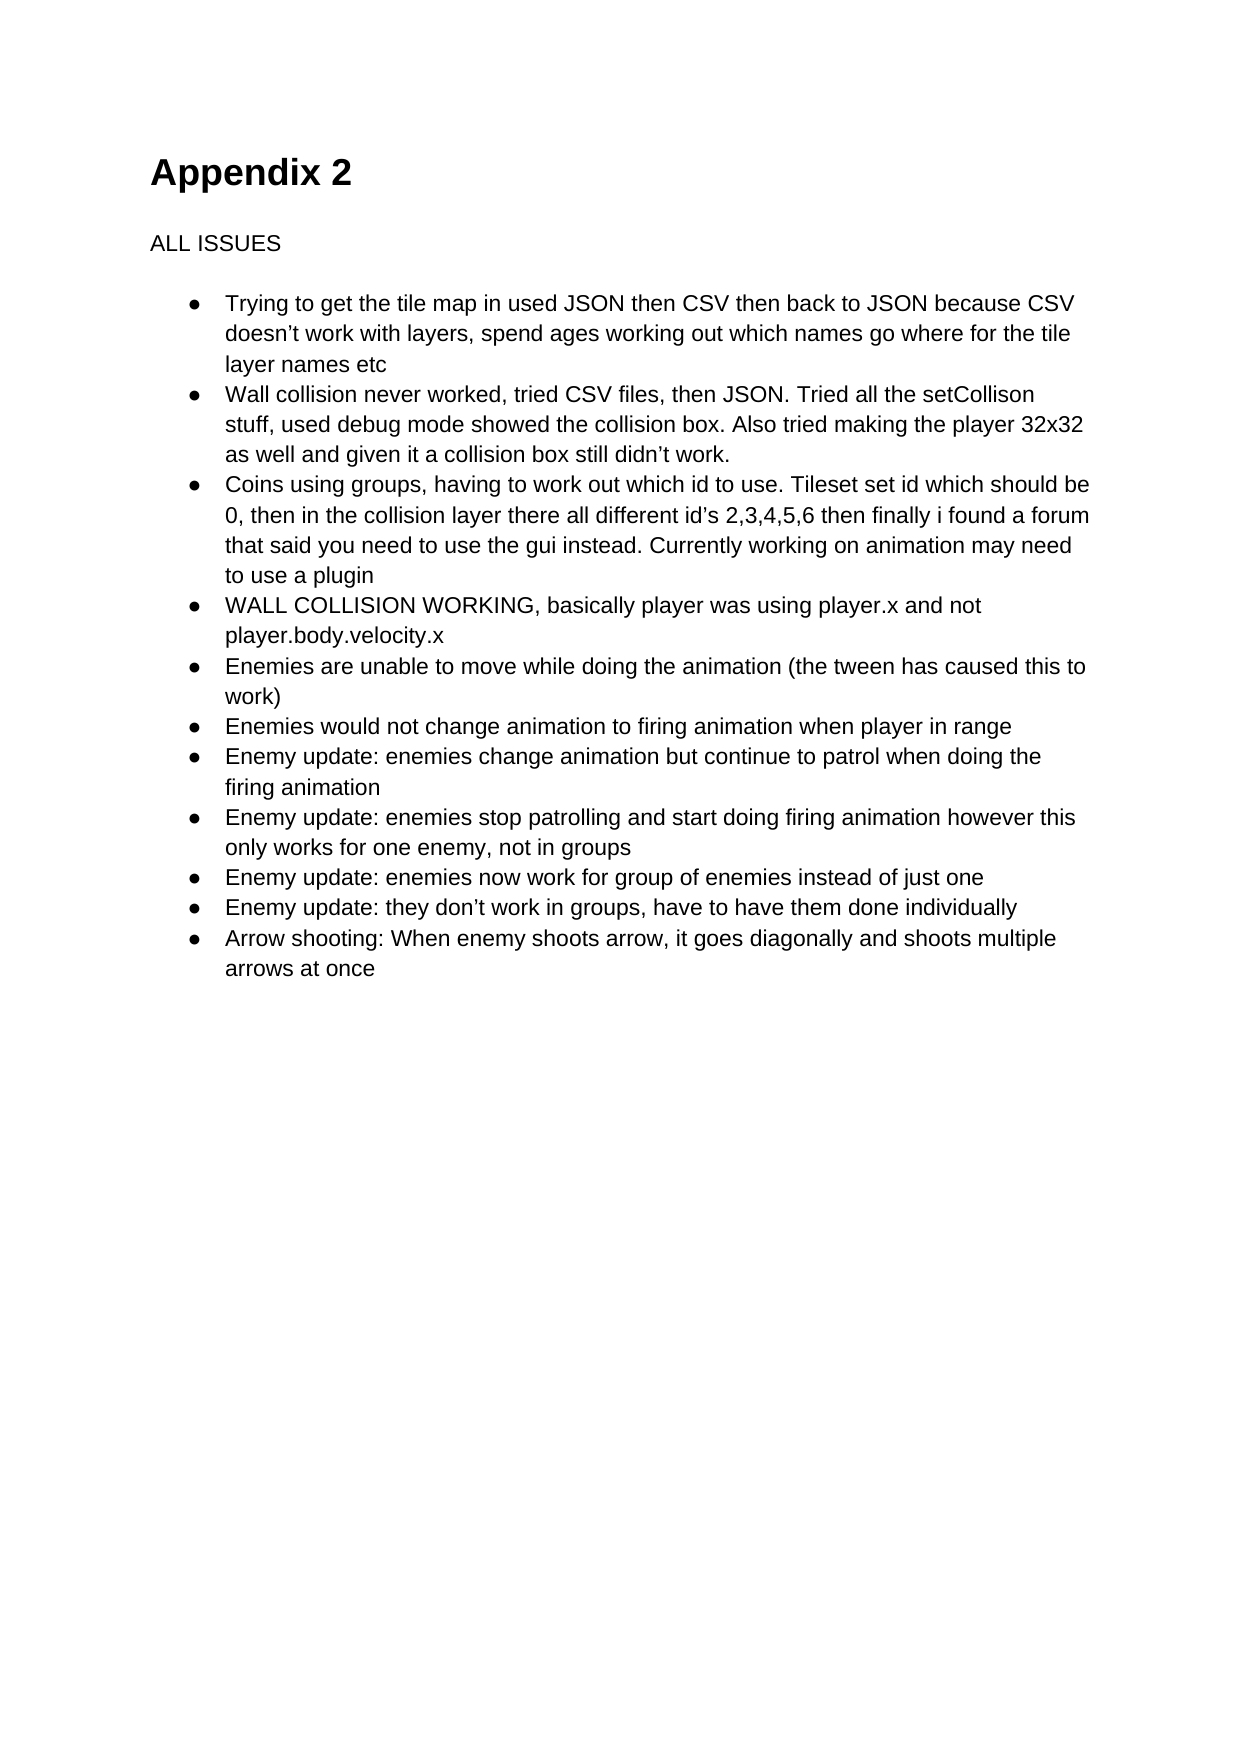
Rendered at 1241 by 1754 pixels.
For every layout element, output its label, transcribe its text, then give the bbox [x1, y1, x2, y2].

list Coins using groups, having to work out which id to use. Tileset set id which should be 0, then in the collision layer there all different id’s 2,3,4,5,6 then finally i found a forum that said you need to use the gui instead. Currently working on animation may need to use a plugin [187, 471, 1090, 588]
list Trying to get the tile map in used JSON then CSV then back to JSON because CSV doesn’t work with layers, spend ages working out which names go where for the tile layer names etc [187, 290, 1090, 377]
list Enemy update: enemies stop patrolling and start doing firing animation however this only works for one enemy, not in groups [187, 804, 1090, 860]
list Enemy update: enemies change animation but continue to patrol when doing the firing animation [187, 743, 1090, 800]
list WALL COLLISION WORKING, basically player was using player.x and not player.body.velocity.x [187, 592, 1090, 649]
list Enemies are unable to move while doing the animation (the tween has caused this to work) [187, 653, 1090, 709]
text Appendix 2 [150, 150, 1090, 193]
list Enemies would not change animation to firing animation when player in range [187, 713, 1090, 739]
list Enemy update: enemies now work for group of enemies instead of just one [187, 864, 1090, 891]
list Arrow shooting: When enemy shoots arrow, it goes diagonally and shoots multiple arrows at once [187, 924, 1090, 981]
list Enemy update: they don’t work in groups, have to have them done individually [187, 894, 1090, 921]
text ALL ISSUES [150, 230, 1090, 256]
list Wall collision never worked, tried CSV files, then JSON. Tried all the setCollison stuff, used debug mode showed the collision box. Also tried making the player 32x32 as well and given it a collision box still didn’t work. [187, 381, 1090, 468]
